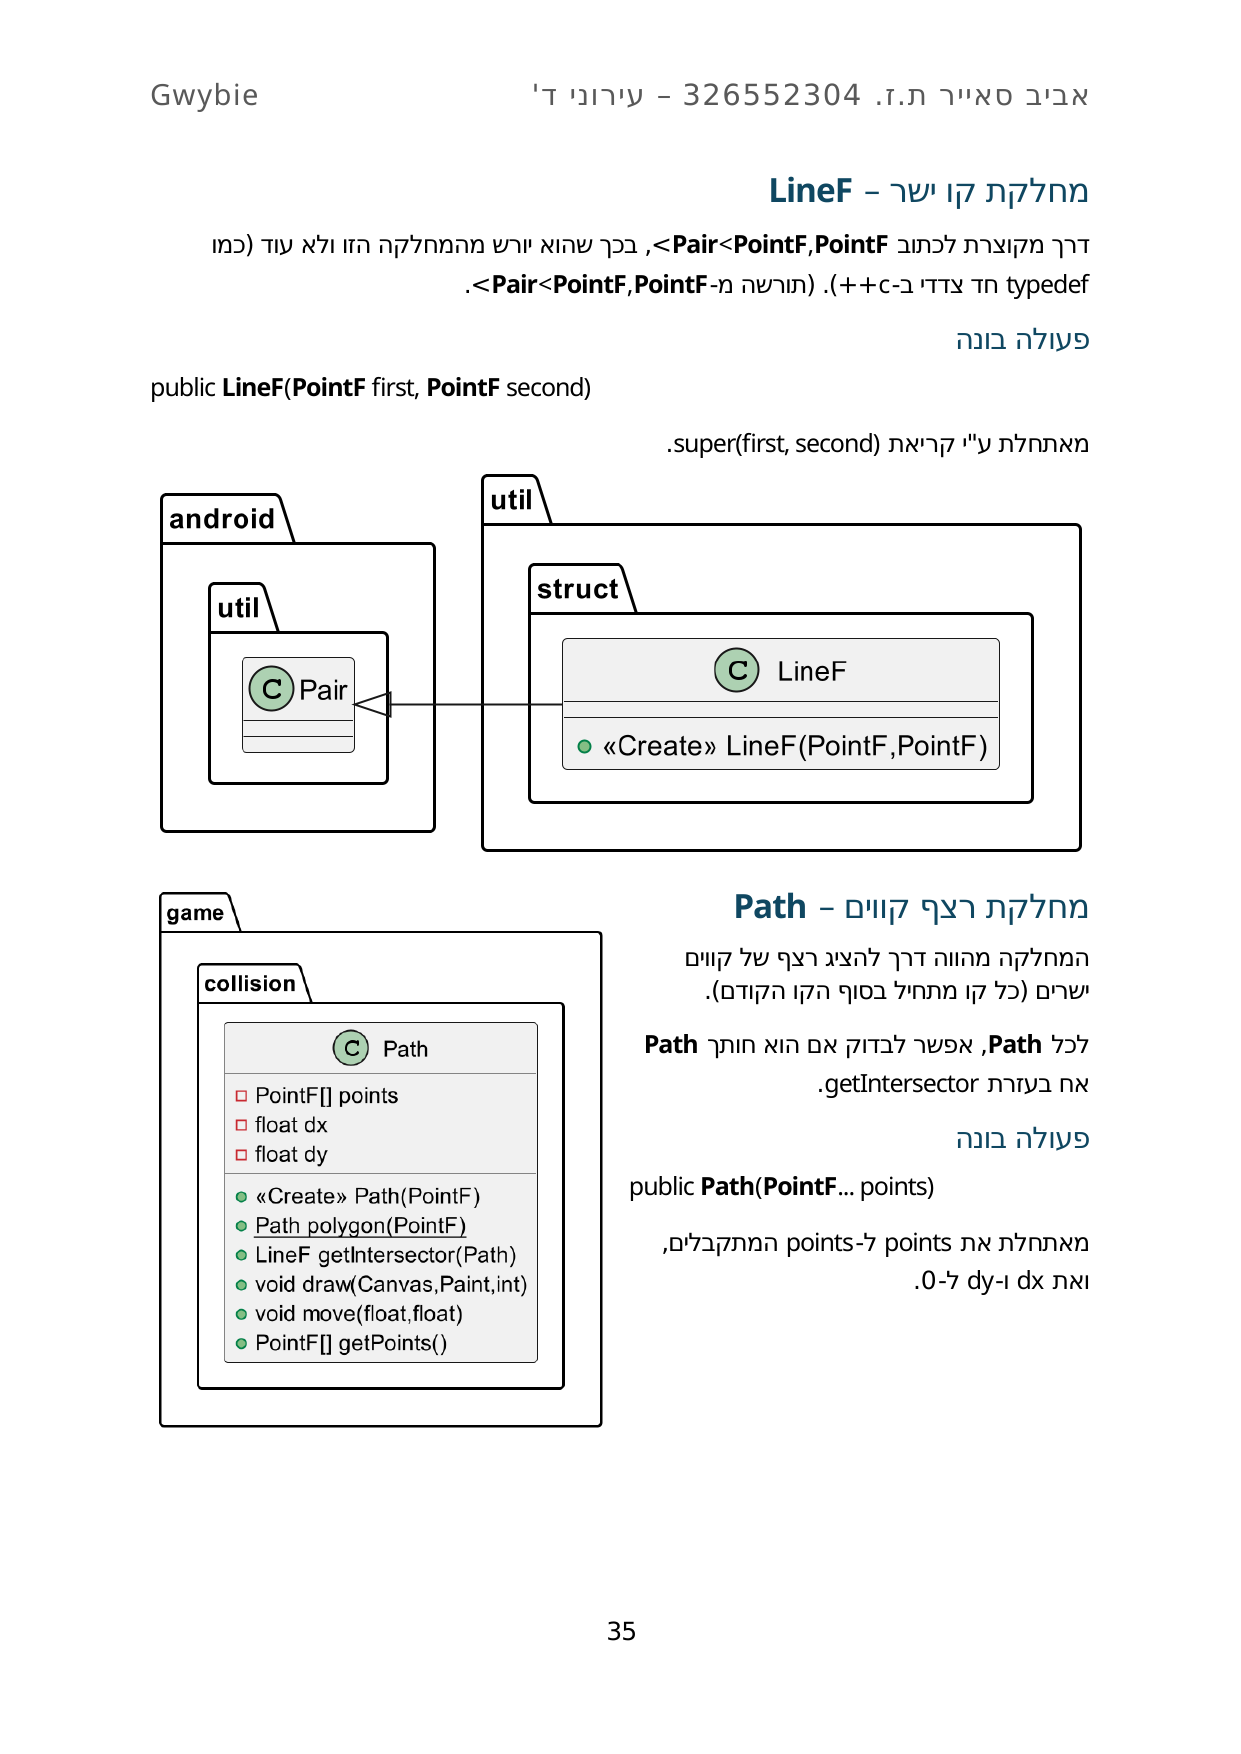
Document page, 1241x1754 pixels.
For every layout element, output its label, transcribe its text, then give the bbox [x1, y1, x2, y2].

subtitle פעולה בונה [610, 1121, 1090, 1155]
subtitle מחלקת רצף קווים – Path [150, 882, 1090, 928]
text המחלקה מהווה דרך להציג רצף של קווים ישרים (כל קו מתחיל בסוף הקו הקודם). [610, 943, 1090, 1006]
text public LineF(PointF first, PointF second) [150, 369, 1090, 403]
picture [150, 883, 610, 1435]
picture [150, 463, 1090, 861]
subtitle מחלקת קו ישר – LineF [150, 167, 1090, 212]
text לכל Path, אפשר לבדוק אם הוא חותך Path אח בעזרת getIntersector. [610, 1027, 1090, 1099]
text public Path(PointF... points) [610, 1168, 1090, 1202]
text דרך מקוצרת לכתוב Pair<PointF,PointF>, בכך שהוא יורש מהמחלקה הזו ולא עוד (כמו typedef חד צדדי ב-c++). (תורשה מ-Pair<PointF,PointF>. [150, 227, 1090, 300]
text מאתחלת ע"י קריאת super(first, second). [150, 425, 1090, 463]
text מאתחלת את points ל-points המתקבלים, ואת dx ו-dy ל-0. [610, 1224, 1090, 1297]
subtitle פעולה בונה [150, 322, 1090, 356]
